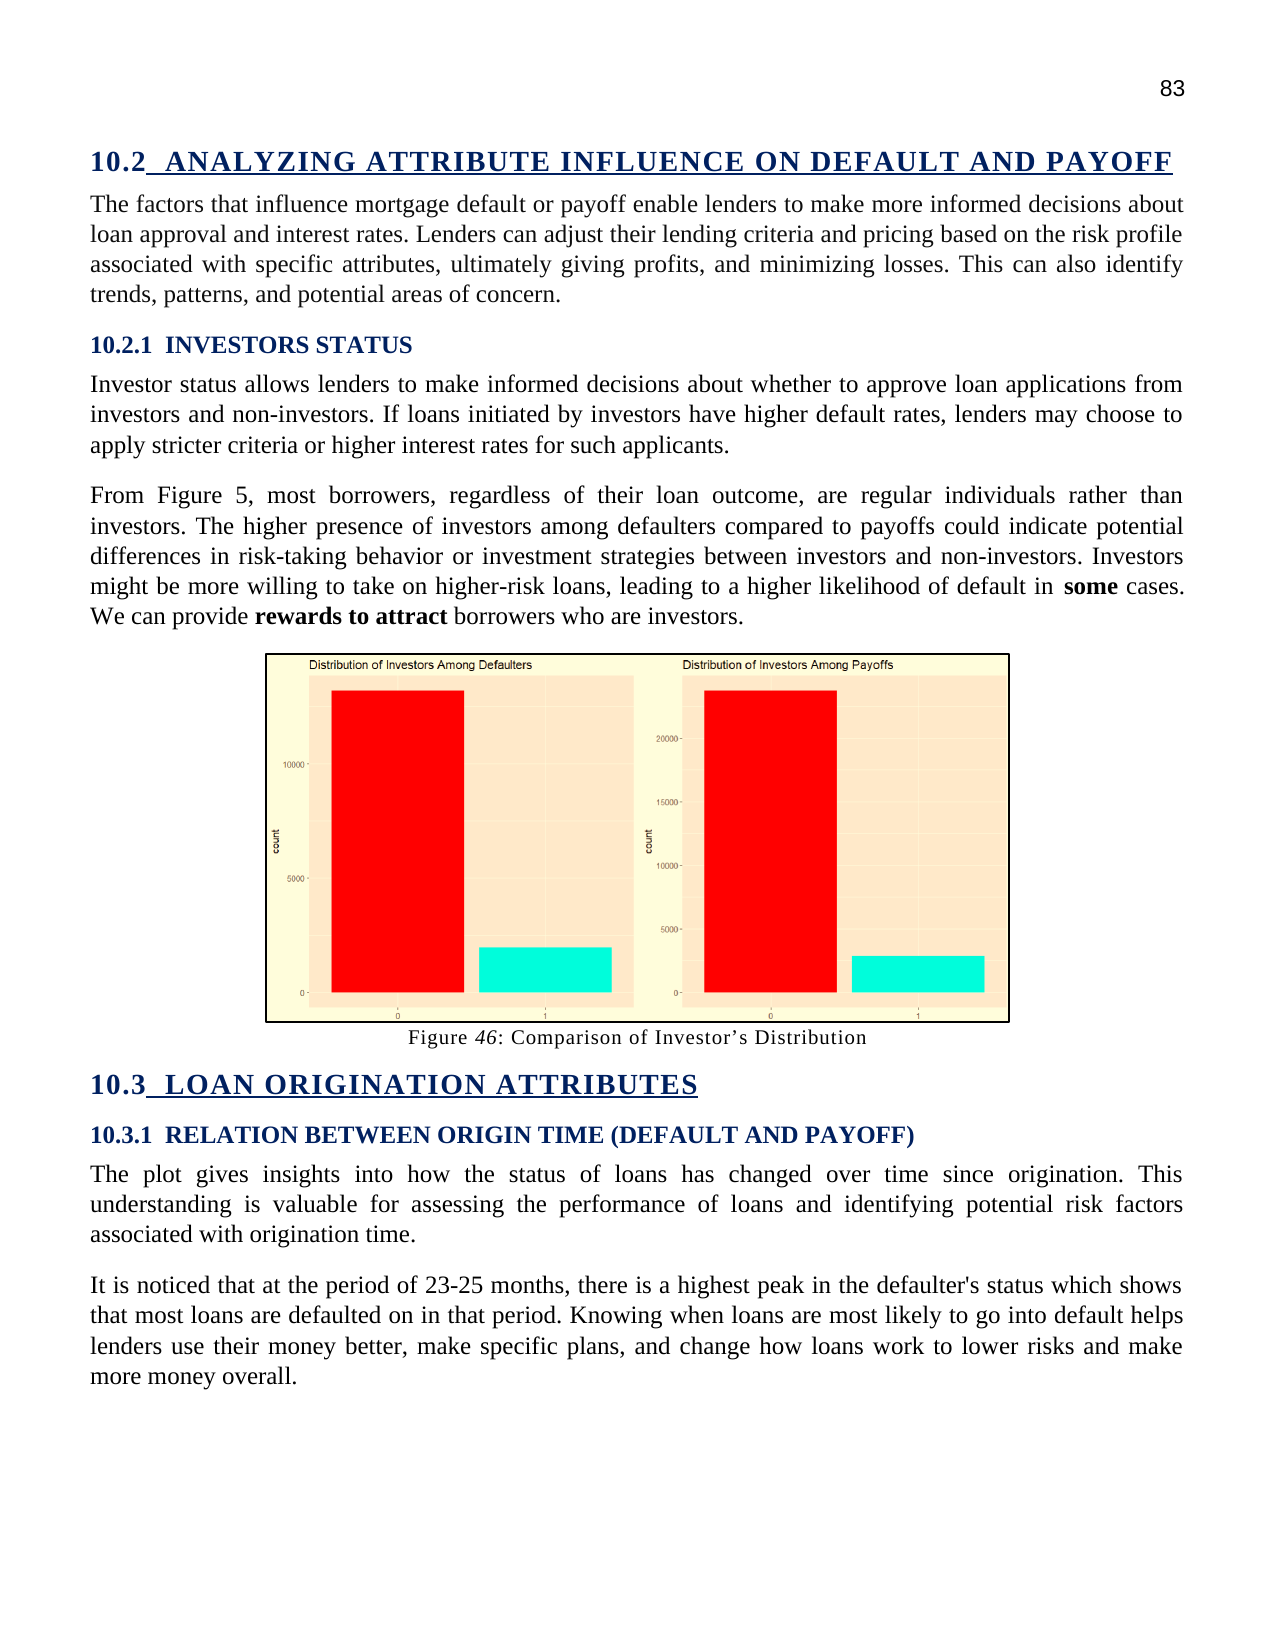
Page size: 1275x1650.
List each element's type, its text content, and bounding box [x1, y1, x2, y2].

text Investor status allows lenders to make informed decisions about whether to approve loan applications from investors and non-investors. If loans initiated by investors have higher default rates, lenders may choose to apply stricter criteria or higher interest rates for such applicants. [90, 369, 1185, 458]
subtitle ANALYZING ATTRIBUTE INFLUENCE ON DEFAULT AND PAYOFF [90, 144, 1185, 178]
picture [267, 655, 1008, 1021]
subtitle RELATION BETWEEN ORIGIN TIME (DEFAULT AND PAYOFF) [90, 1120, 1185, 1149]
subtitle LOAN ORIGINATION ATTRIBUTES [90, 1067, 1185, 1101]
text It is noticed that at the period of 23-25 months, there is a highest peak in the defaulter's status which shows that most loans are defaulted on in that period. Knowing when loans are most likely to go into default helps lenders use their money better, make specific plans, and change how loans work to lower risks and make more money overall. [90, 1271, 1185, 1389]
text From Figure 5, most borrowers, regardless of their loan outcome, are regular individuals rather than investors. The higher presence of investors among defaulters compared to payoffs could indicate potential differences in risk-taking behavior or investment strategies between investors and non-investors. Investors might be more willing to take on higher-risk loans, leading to a higher likelihood of default in some cases. We can provide rewards to attract borrowers who are investors. [90, 481, 1185, 630]
text The factors that influence mortgage default or payoff enable lenders to make more informed decisions about loan approval and interest rates. Lenders can adjust their lending criteria and pricing based on the risk profile associated with specific attributes, ultimately giving profits, and minimizing losses. This can also identify trends, patterns, and potential areas of concern. [90, 278, 1185, 308]
text The plot gives insights into how the status of loans has changed over time since origination. This understanding is valuable for assessing the performance of loans and identifying potential risk factors associated with origination time. [90, 1159, 1185, 1248]
subtitle INVESTORS STATUS [90, 330, 1185, 359]
